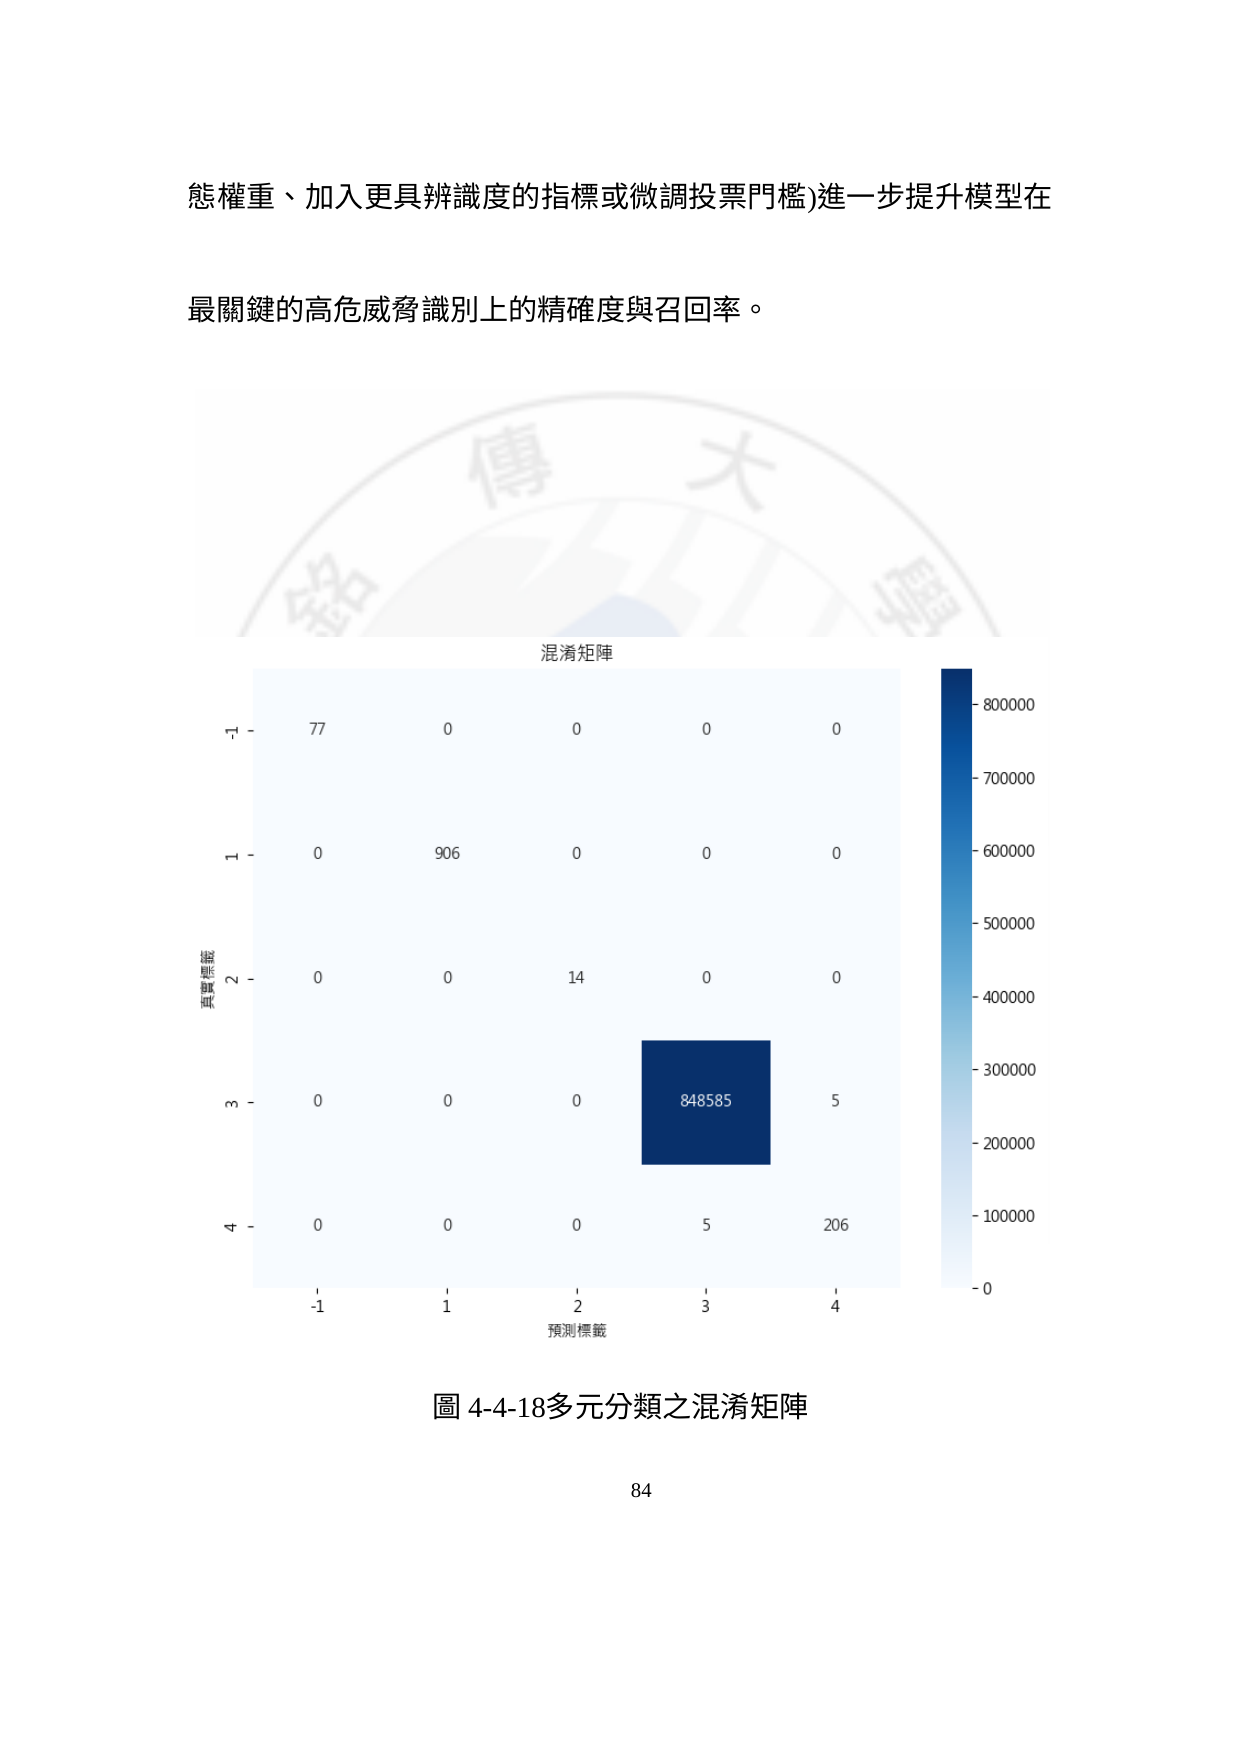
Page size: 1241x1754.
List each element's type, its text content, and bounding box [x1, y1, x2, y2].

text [187, 158, 1053, 345]
picture [187, 381, 1053, 1341]
